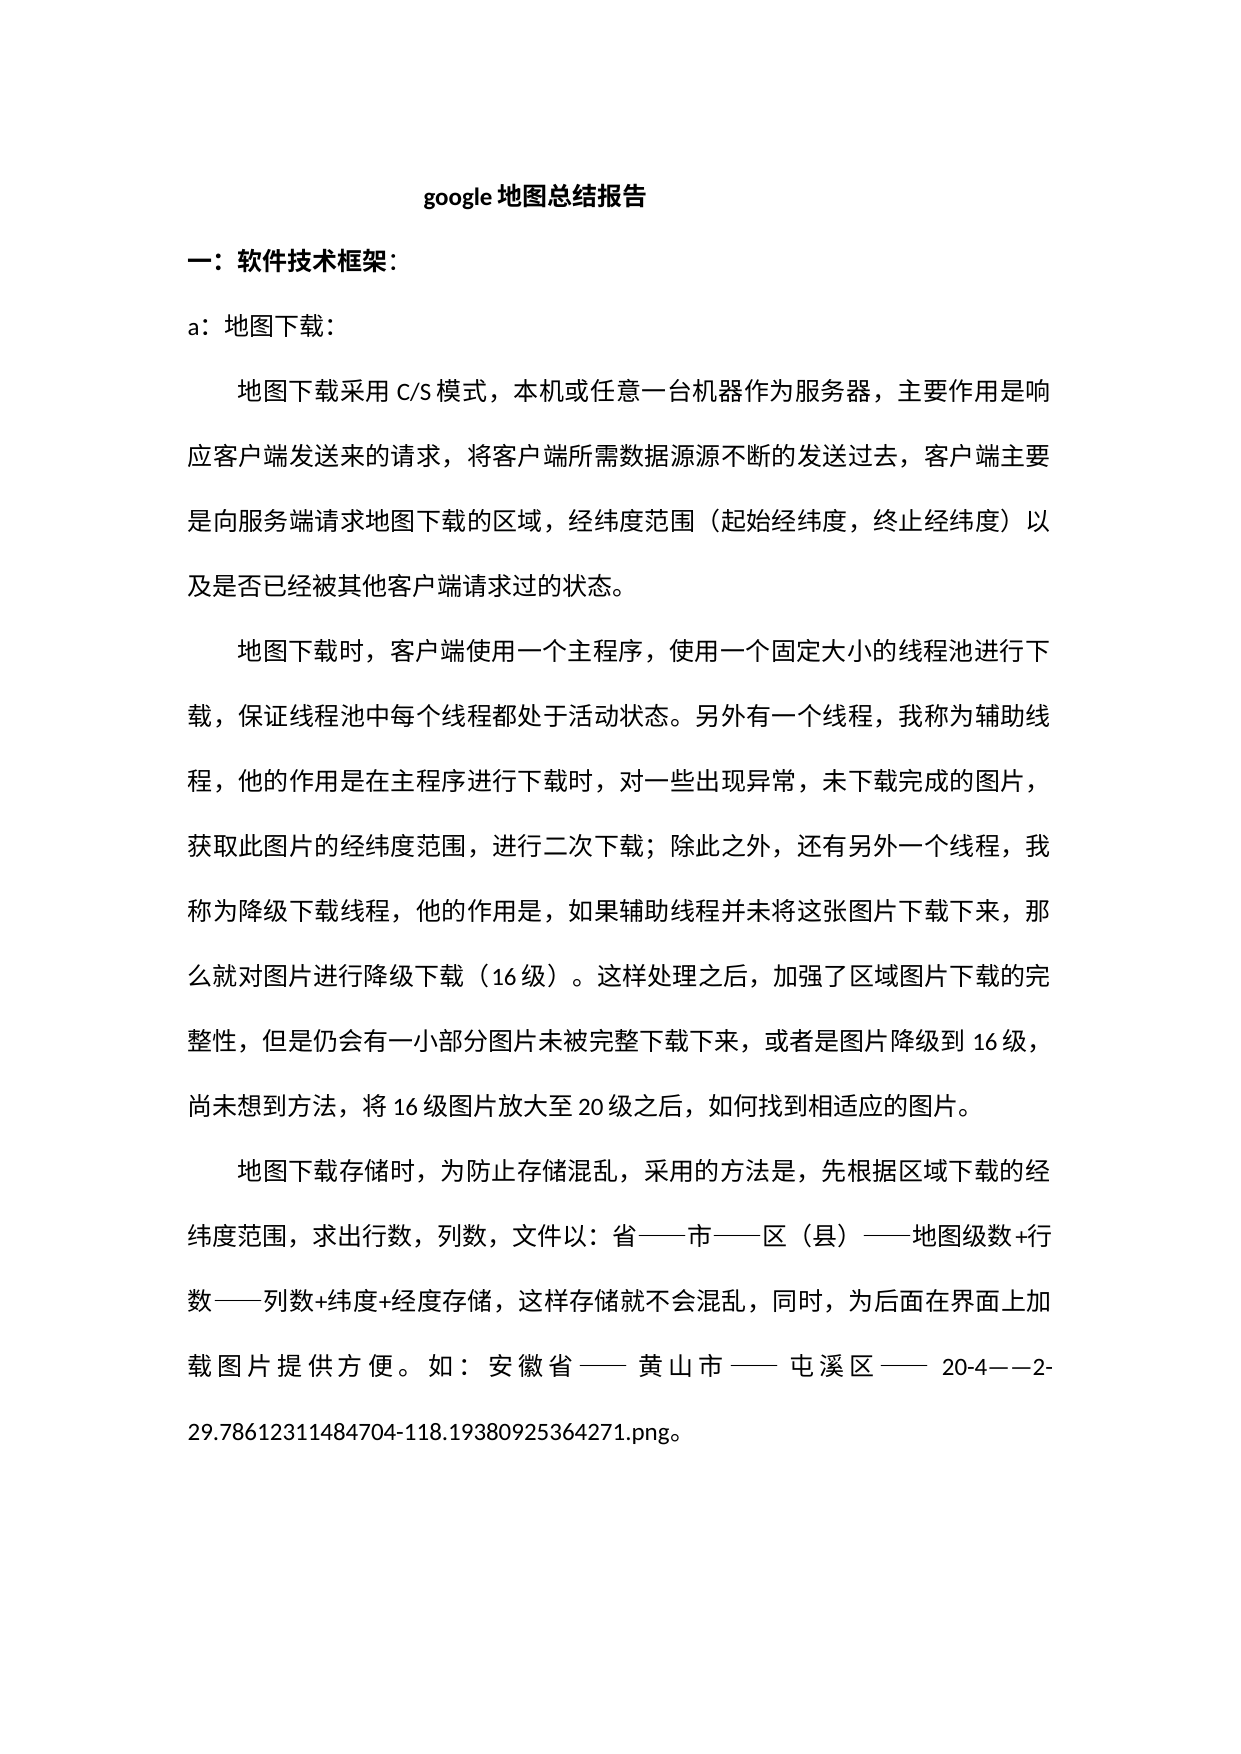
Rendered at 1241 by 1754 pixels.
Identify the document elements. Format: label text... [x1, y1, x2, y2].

text 地图下载时，客户端使用一个主程序，使用一个固定大小的线程池进行下载，保证线程池中每个线程都处于活动状态。另外有一个线程，我称为辅助线程，他的作用是在主程序进行下载时，对一些出现异常，未下载完成的图片，获取此图片的经纬度范围，进行二次下载；除此之外，还有另外一个线程，我称为降级下载线程，他的作用是，如果辅助线程并未将这张图片下载下来，那么就对图片进行降级下载（16级）。这样处理之后，加强了区域图片下载的完整性，但是仍会有一小部分图片未被完整下载下来，或者是图片降级到16级，尚未想到方法，将16级图片放大至20级之后，如何找到相适应的图片。 [187, 617, 1053, 1137]
text 地图下载存储时，为防止存储混乱，采用的方法是，先根据区域下载的经纬度范围，求出行数，列数，文件以：省——市——区（县）——地图级数+行数——列数+纬度+经度存储，这样存储就不会混乱，同时，为后面在界面上加载图片提供方便。如：安徽省——黄山市——屯溪区——20-4——2-29.78612311484704-118.19380925364271.png。 [187, 1137, 1053, 1462]
text a：地图下载： [187, 292, 1053, 357]
text google地图总结报告 [362, 162, 1053, 227]
text 一：软件技术框架： [187, 227, 1053, 292]
text 地图下载采用C/S模式，本机或任意一台机器作为服务器，主要作用是响应客户端发送来的请求，将客户端所需数据源源不断的发送过去，客户端主要是向服务端请求地图下载的区域，经纬度范围（起始经纬度，终止经纬度）以及是否已经被其他客户端请求过的状态。 [187, 357, 1053, 617]
